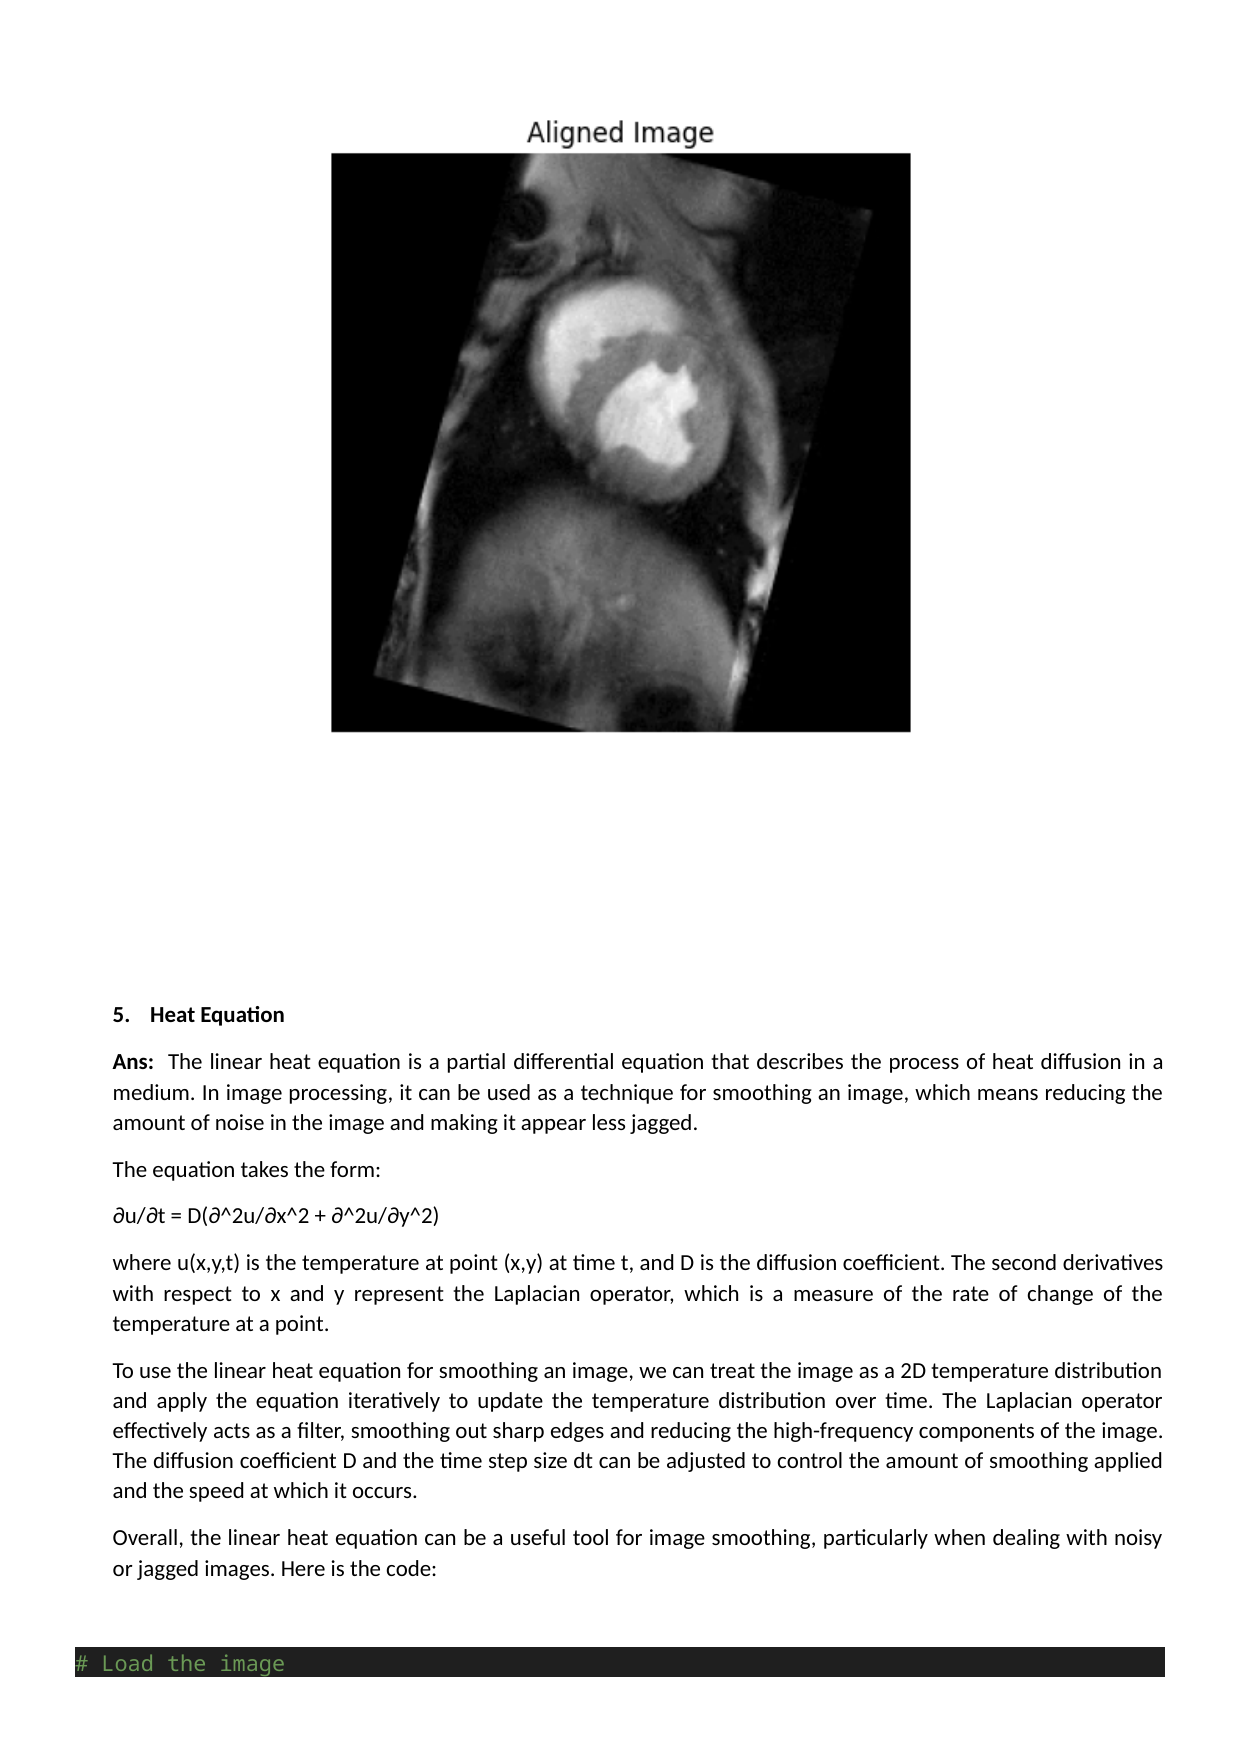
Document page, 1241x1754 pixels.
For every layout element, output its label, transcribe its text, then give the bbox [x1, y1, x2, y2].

text ∂u/∂t = D(∂^2u/∂x^2 + ∂^2u/∂y^2) [112, 1202, 1165, 1230]
text Ans: The linear heat equation is a partial differential equation that describes the process of heat diffusion in a medium. In image processing, it can be used as a technique for smoothing an image, which means reducing the amount of noise in the image and making it appear less jagged. [112, 1047, 1165, 1136]
picture [316, 105, 924, 748]
list Heat Equation [112, 1001, 1165, 1029]
text To use the linear heat equation for smoothing an image, we can treat the image as a 2D temperature distribution and apply the equation iteratively to update the temperature distribution over time. The Laplacian operator effectively acts as a filter, smoothing out sharp edges and reducing the high-frequency components of the image. The diffusion coefficient D and the time step size dt can be adjusted to control the amount of smoothing applied and the speed at which it occurs. [112, 1356, 1165, 1505]
text # Load the image [75, 1647, 1165, 1677]
text Overall, the linear heat equation can be a useful tool for image smoothing, particularly when dealing with noisy or jagged images. Here is the code: [112, 1523, 1165, 1582]
text The equation takes the form: [112, 1155, 1165, 1183]
text where u(x,y,t) is the temperature at point (x,y) at time t, and D is the diffusion coefficient. The second derivatives with respect to x and y represent the Laplacian operator, which is a measure of the rate of change of the temperature at a point. [112, 1248, 1165, 1337]
